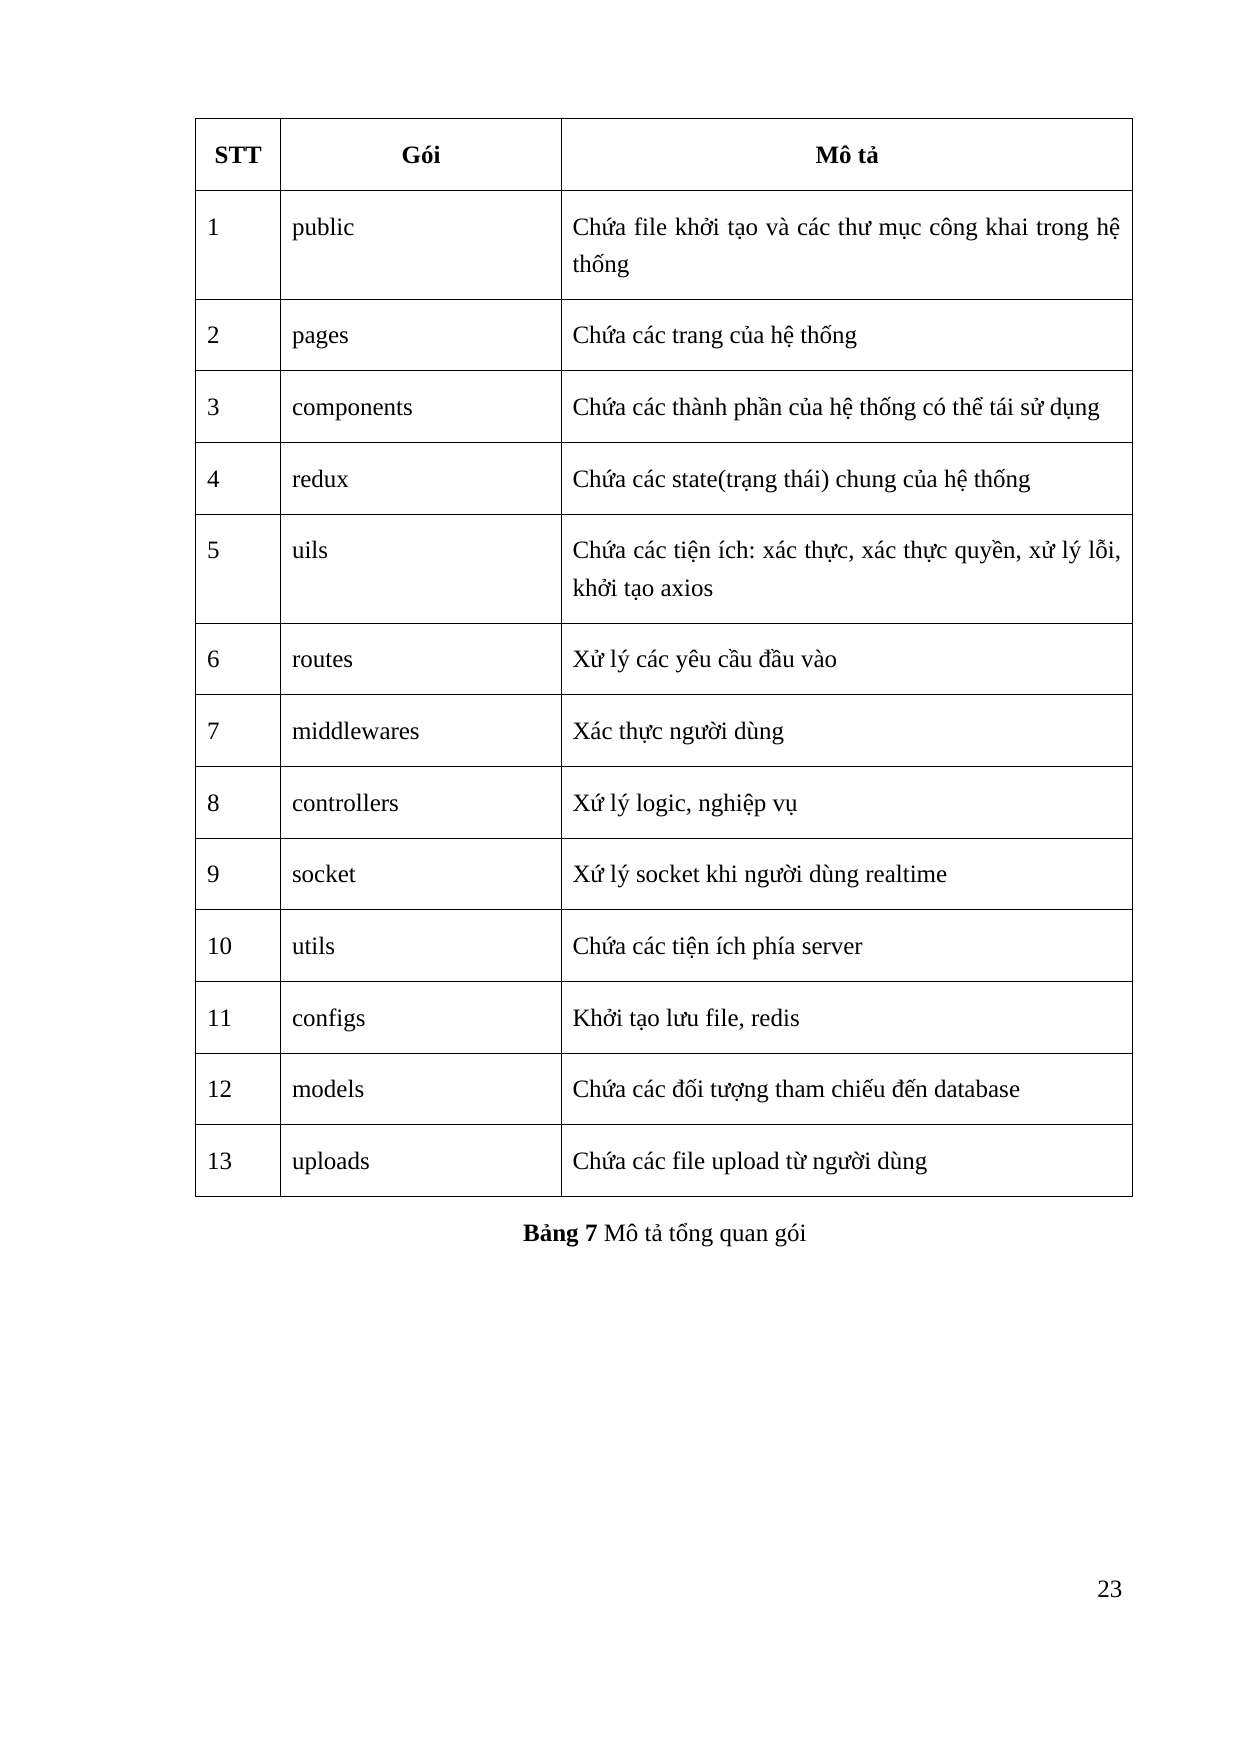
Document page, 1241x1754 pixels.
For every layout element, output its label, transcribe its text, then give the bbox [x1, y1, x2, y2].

table_cell 13 [196, 1125, 280, 1196]
table_cell Chứa file khởi tạo và các thư mục công khai trong hệ thống [562, 191, 1132, 299]
table_cell routes [281, 624, 561, 694]
table_cell socket [281, 839, 561, 909]
table_cell Khởi tạo lưu file, redis [562, 982, 1132, 1053]
text Bảng 7 Mô tả tổng quan gói [207, 1218, 1122, 1247]
table_cell 8 [196, 767, 280, 838]
table_cell uils [281, 515, 561, 623]
table_cell public [281, 191, 561, 299]
table_cell Chứa các state(trạng thái) chung của hệ thống [562, 443, 1132, 514]
table_cell controllers [281, 767, 561, 838]
table_cell utils [281, 910, 561, 981]
table_cell 12 [196, 1054, 280, 1124]
table_cell 9 [196, 839, 280, 909]
table_cell models [281, 1054, 561, 1124]
table_cell Xứ lý socket khi người dùng realtime [562, 839, 1132, 909]
table_cell redux [281, 443, 561, 514]
table_cell configs [281, 982, 561, 1053]
table_cell 11 [196, 982, 280, 1053]
table_cell Chứa các thành phần của hệ thống có thể tái sử dụng [562, 371, 1132, 442]
table_cell uploads [281, 1125, 561, 1196]
table_cell 6 [196, 624, 280, 694]
table_cell Chứa các file upload từ người dùng [562, 1125, 1132, 1196]
table_cell components [281, 371, 561, 442]
table_cell 2 [196, 300, 280, 370]
table_cell Chứa các tiện ích: xác thực, xác thực quyền, xử lý lỗi, khởi tạo axios [562, 515, 1132, 623]
table_header Gói [281, 119, 561, 190]
table_cell Xác thực người dùng [562, 695, 1132, 766]
table_cell Chứa các trang của hệ thống [562, 300, 1132, 370]
table_header STT [196, 119, 280, 190]
table_cell pages [281, 300, 561, 370]
table_cell 1 [196, 191, 280, 299]
table_cell 5 [196, 515, 280, 623]
table_cell Chứa các tiện ích phía server [562, 910, 1132, 981]
table_cell Xứ lý logic, nghiệp vụ [562, 767, 1132, 838]
table_cell middlewares [281, 695, 561, 766]
table_cell Xử lý các yêu cầu đầu vào [562, 624, 1132, 694]
table_header Mô tả [562, 119, 1132, 190]
table_cell 7 [196, 695, 280, 766]
table_cell 3 [196, 371, 280, 442]
table_cell Chứa các đối tượng tham chiếu đến database [562, 1054, 1132, 1124]
table_cell 10 [196, 910, 280, 981]
table_cell 4 [196, 443, 280, 514]
